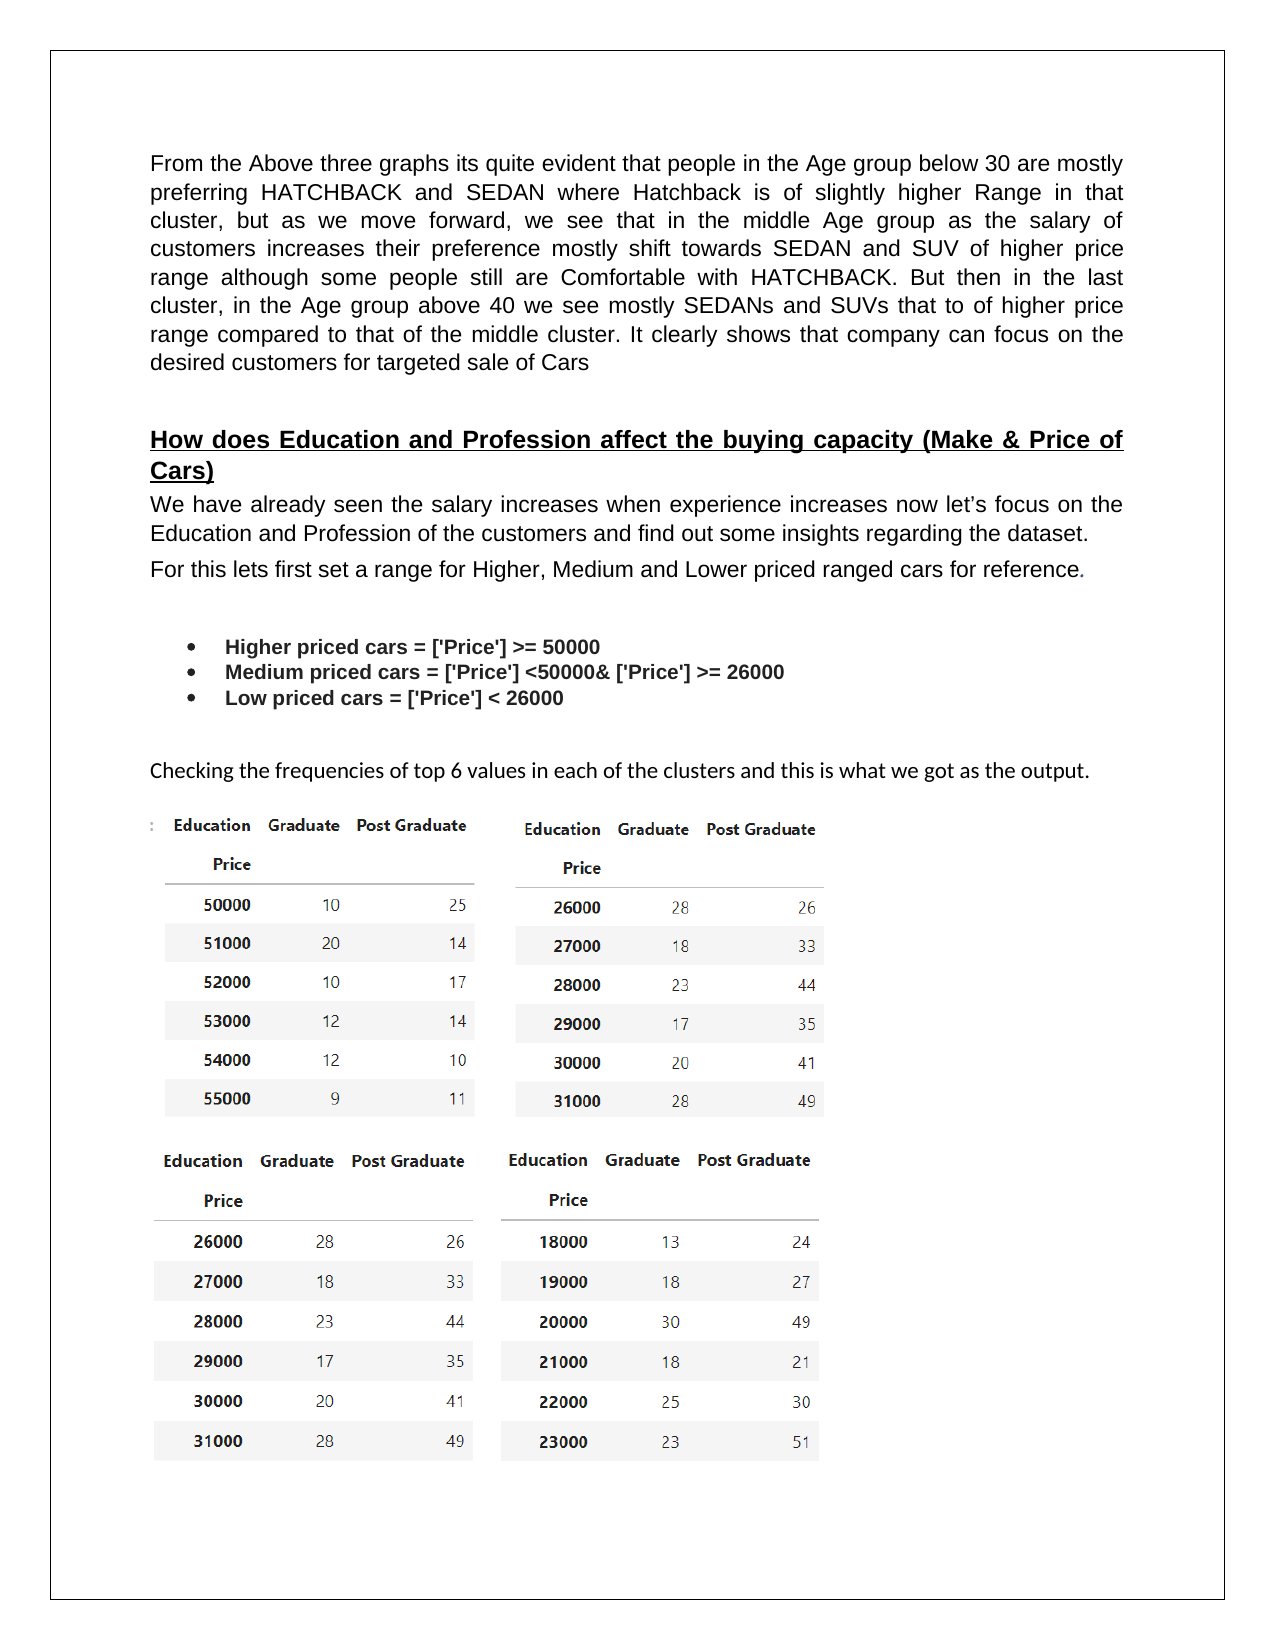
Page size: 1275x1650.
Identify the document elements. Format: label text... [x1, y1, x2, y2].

picture [150, 803, 499, 1117]
picture [504, 806, 872, 1117]
list Higher priced cars = ['Price'] >= 50000 [187, 633, 1125, 658]
picture [150, 1138, 481, 1461]
list Medium priced cars = ['Price'] <50000& ['Price'] >= 26000 [187, 658, 1125, 684]
subtitle We have already seen the salary increases when experience increases now let’s focus on the Education and Profession of the customers and find out some insights regarding the dataset. [150, 491, 1125, 546]
text Checking the frequencies of top 6 values in each of the clusters and this is what we got as the output. [150, 756, 1125, 784]
subtitle From the Above three graphs its quite evident that people in the Age group below 30 are mostly preferring HATCHBACK and SEDAN where Hatchback is of slightly higher Range in that cluster, but as we move forward, we see that in the middle Age group as the salary of customers increases their preference mostly shift towards SEDAN and SUV of higher price range although some people still are Comfortable with HATCHBACK. But then in the last cluster, in the Age group above 40 we see mostly SEDANs and SUVs that to of higher price range compared to that of the middle cluster. It clearly shows that company can focus on the desired customers for targeted sale of Cars [150, 150, 1125, 375]
subtitle For this lets first set a range for Higher, Medium and Lower priced ranged cars for reference. [150, 552, 1125, 584]
list Low priced cars = ['Price'] < 26000 [187, 684, 1125, 709]
subtitle How does Education and Profession affect the buying capacity (Make & Price of Cars) [150, 425, 1125, 485]
picture [501, 1135, 847, 1461]
